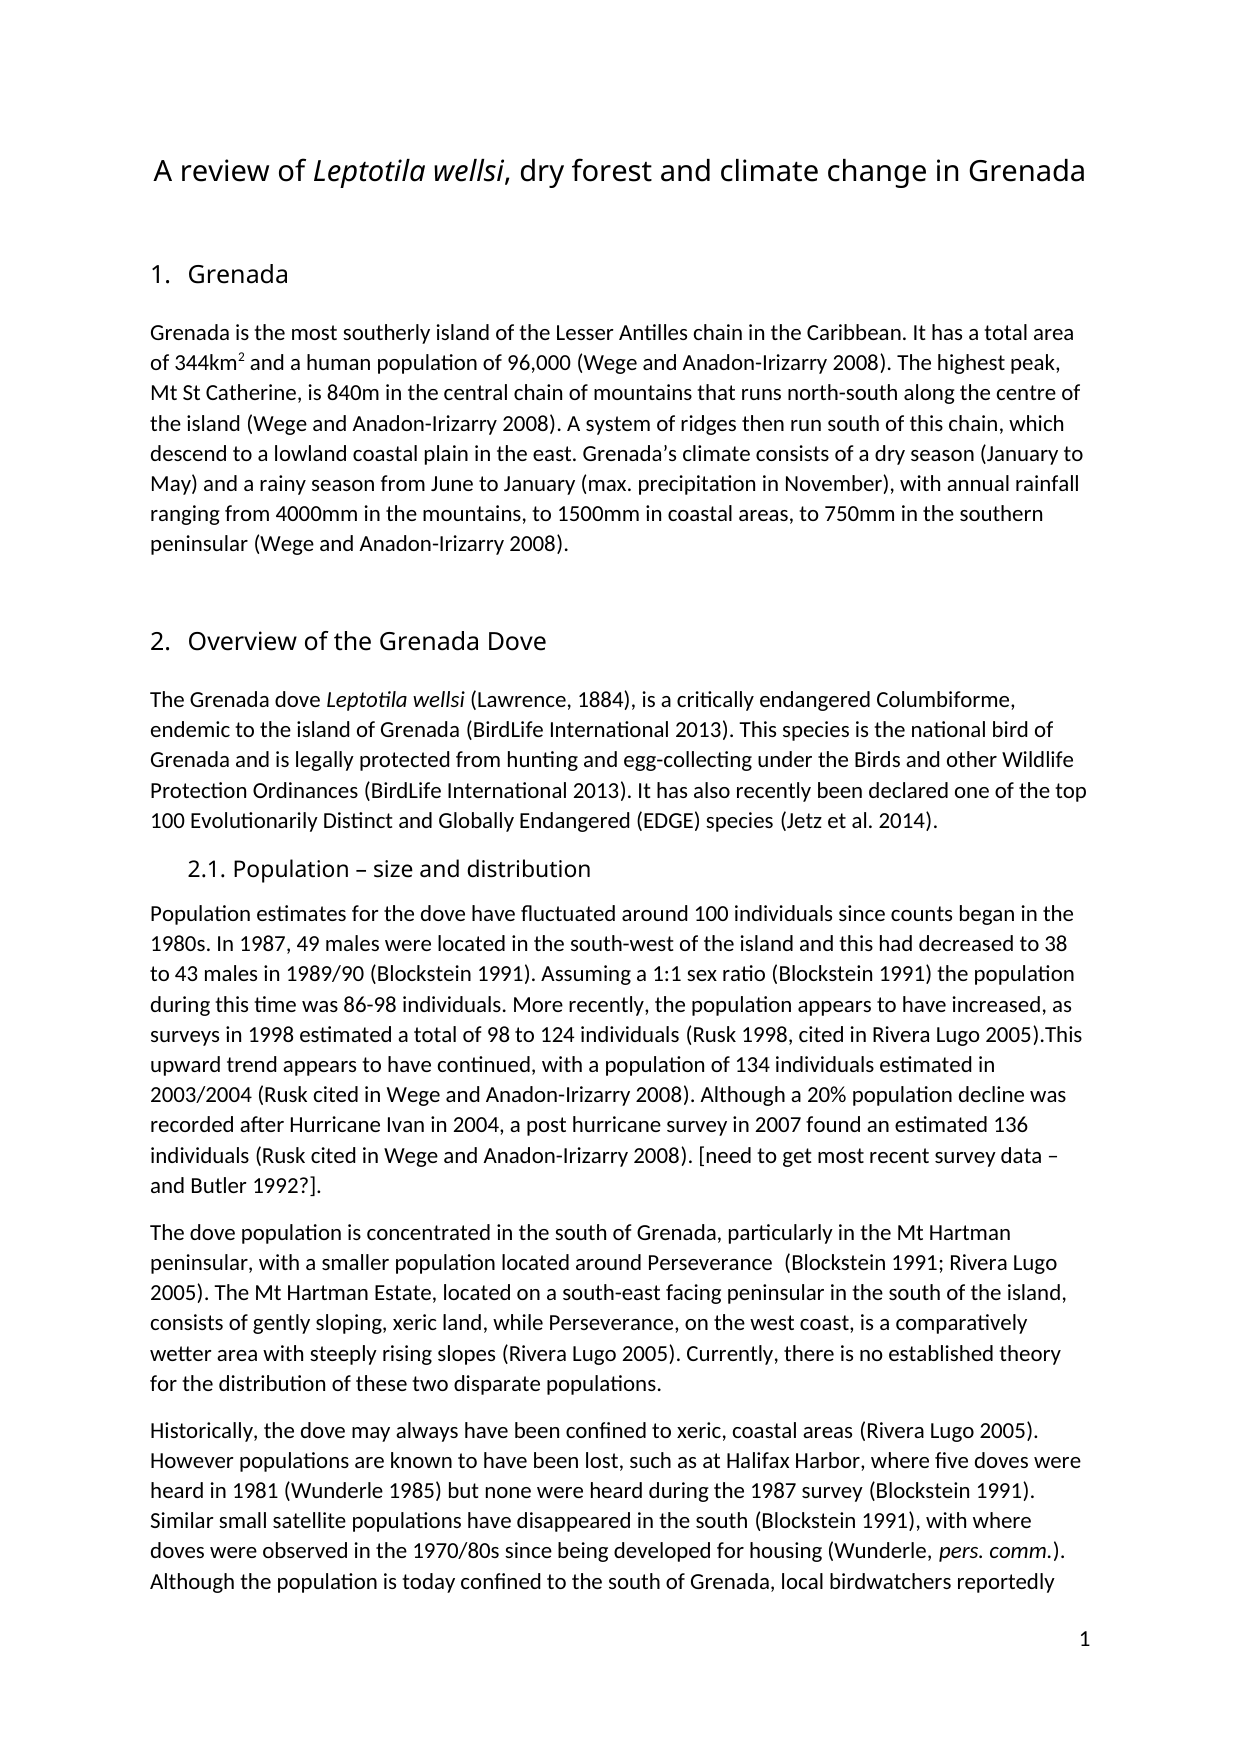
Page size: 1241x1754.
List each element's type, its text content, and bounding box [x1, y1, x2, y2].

text Population estimates for the dove have fluctuated around 100 individuals since counts began in the 1980s. In 1987, 49 males were located in the south-west of the island and this had decreased to 38 to 43 males in 1989/90 (Blockstein 1991). Assuming a 1:1 sex ratio (Blockstein 1991) the population during this time was 86-98 individuals. More recently, the population appears to have increased, as surveys in 1998 estimated a total of 98 to 124 individuals (Rusk 1998, cited in Rivera Lugo 2005).This upward trend appears to have continued, with a population of 134 individuals estimated in 2003/2004 (Rusk cited in Wege and Anadon-Irizarry 2008). Although a 20% population decline was recorded after Hurricane Ivan in 2004, a post hurricane survey in 2007 found an estimated 136 individuals (Rusk cited in Wege and Anadon-Irizarry 2008). [need to get most recent survey data – and Butler 1992?]. [150, 899, 1090, 1199]
subtitle Grenada [150, 256, 1090, 290]
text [150, 1416, 1090, 1595]
text A review of Leptotila wellsi, dry forest and climate change in Grenada [150, 150, 1090, 190]
text The dove population is concentrated in the south of Grenada, particularly in the Mt Hartman peninsular, with a smaller population located around Perseverance (Blockstein 1991; Rivera Lugo 2005). The Mt Hartman Estate, located on a south-east facing peninsular in the south of the island, consists of gently sloping, xeric land, while Perseverance, on the west coast, is a comparatively wetter area with steeply rising slopes (Rivera Lugo 2005). Currently, there is no established theory for the distribution of these two disparate populations. [150, 1218, 1090, 1397]
subtitle Population – size and distribution [187, 853, 1090, 884]
text The Grenada dove Leptotila wellsi (Lawrence, 1884), is a critically endangered Columbiforme, endemic to the island of Grenada (BirdLife International 2013). This species is the national bird of Grenada and is legally protected from hunting and egg-collecting under the Birds and other Wildlife Protection Ordinances (BirdLife International 2013). It has also recently been declared one of the top 100 Evolutionarily Distinct and Globally Endangered (EDGE) species (Jetz et al. 2014). [150, 685, 1090, 834]
text Grenada is the most southerly island of the Lesser Antilles chain in the Caribbean. It has a total area of 344km2 and a human population of 96,000 (Wege and Anadon-Irizarry 2008). The highest peak, Mt St Catherine, is 840m in the central chain of mountains that runs north-south along the centre of the island (Wege and Anadon-Irizarry 2008). A system of ridges then run south of this chain, which descend to a lowland coastal plain in the east. Grenada’s climate consists of a dry season (January to May) and a rainy season from June to January (max. precipitation in November), with annual rainfall ranging from 4000mm in the mountains, to 1500mm in coastal areas, to 750mm in the southern peninsular (Wege and Anadon-Irizarry 2008). [150, 318, 1090, 558]
subtitle Overview of the Grenada Dove [150, 623, 1090, 657]
